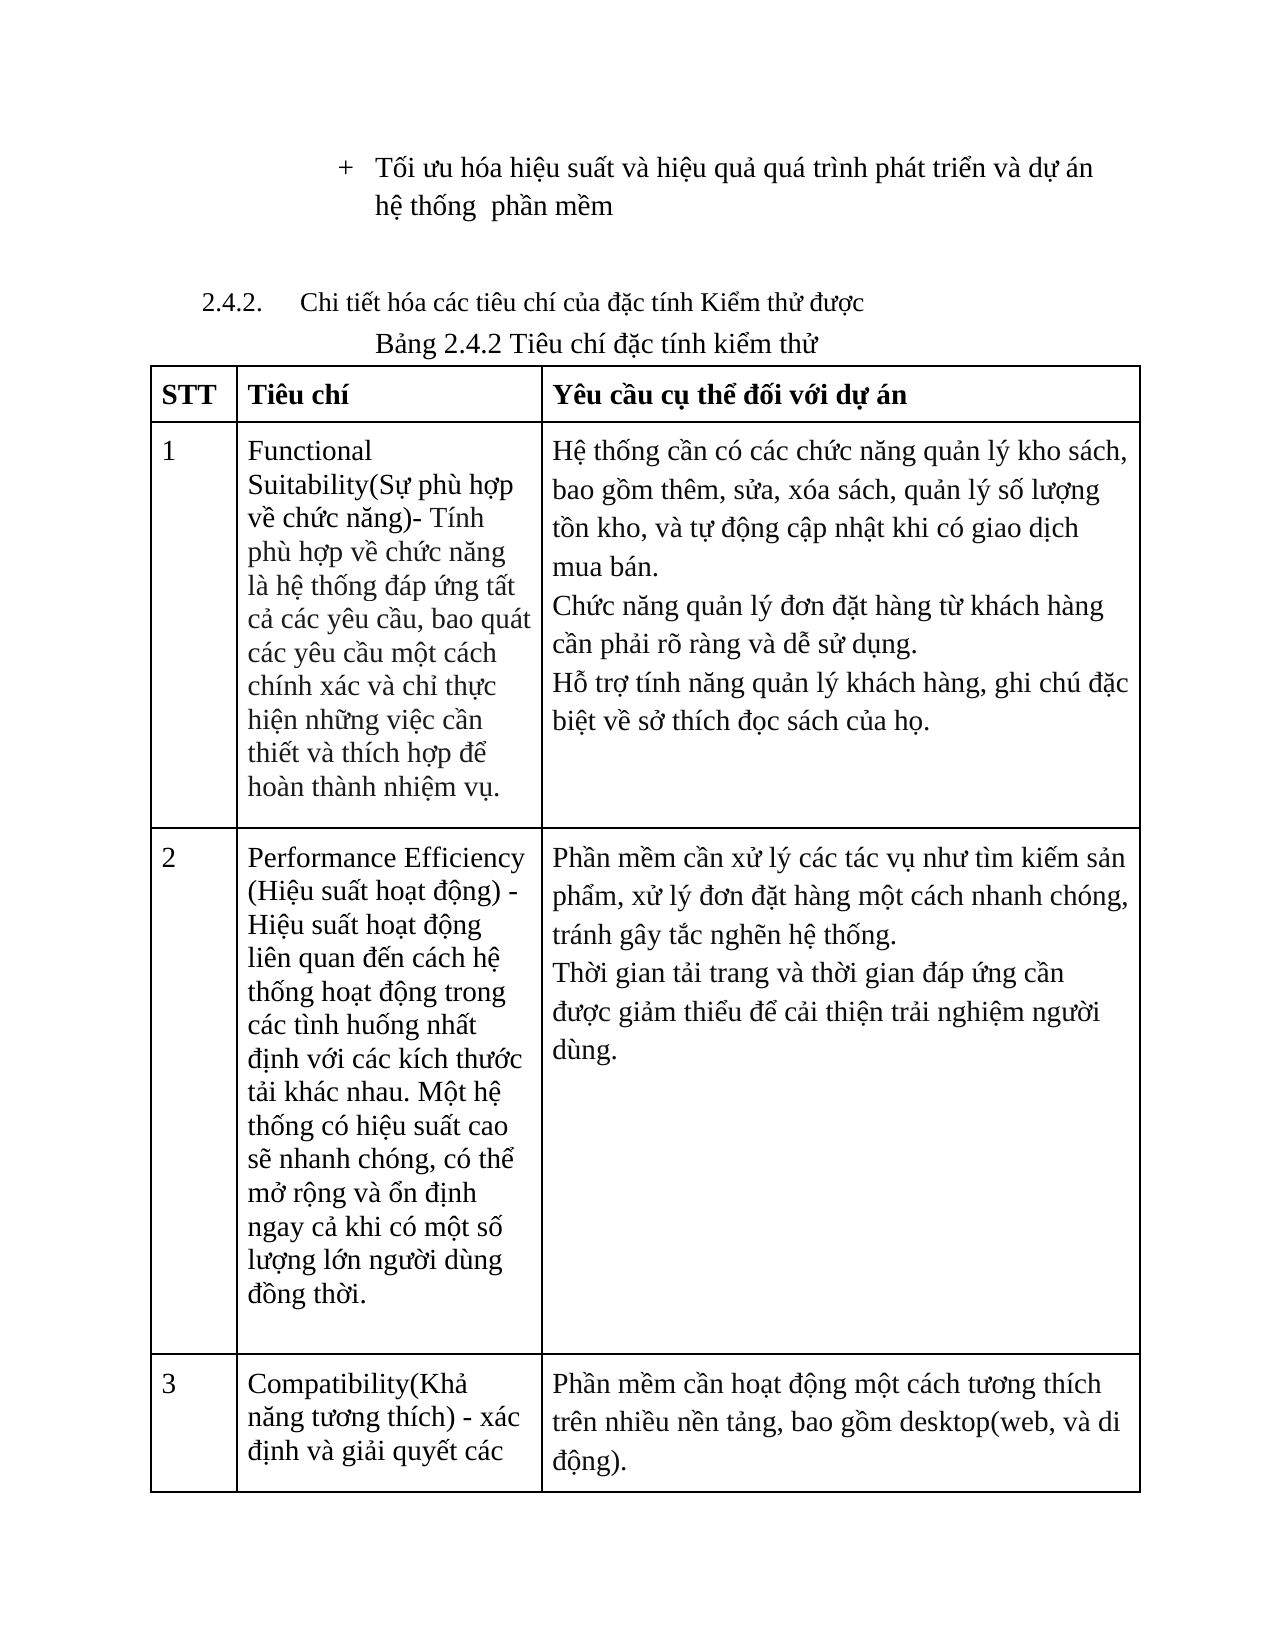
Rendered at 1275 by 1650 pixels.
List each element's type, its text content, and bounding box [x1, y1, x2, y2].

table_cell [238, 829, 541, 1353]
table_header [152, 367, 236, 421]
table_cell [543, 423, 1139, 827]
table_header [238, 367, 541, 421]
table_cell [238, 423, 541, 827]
subtitle Chi tiết hóa các tiêu chí của đặc tính Kiểm thử được [262, 286, 1125, 318]
list Tối ưu hóa hiệu suất và hiệu quả quá trình phát triển và dự án hệ thống phần mềm [337, 150, 1125, 222]
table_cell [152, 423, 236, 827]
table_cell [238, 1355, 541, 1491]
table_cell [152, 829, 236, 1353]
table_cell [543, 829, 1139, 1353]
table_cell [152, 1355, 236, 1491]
text Bảng 2.4.2 Tiêu chí đặc tính kiểm thử [150, 326, 1125, 359]
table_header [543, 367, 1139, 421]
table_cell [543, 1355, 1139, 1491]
